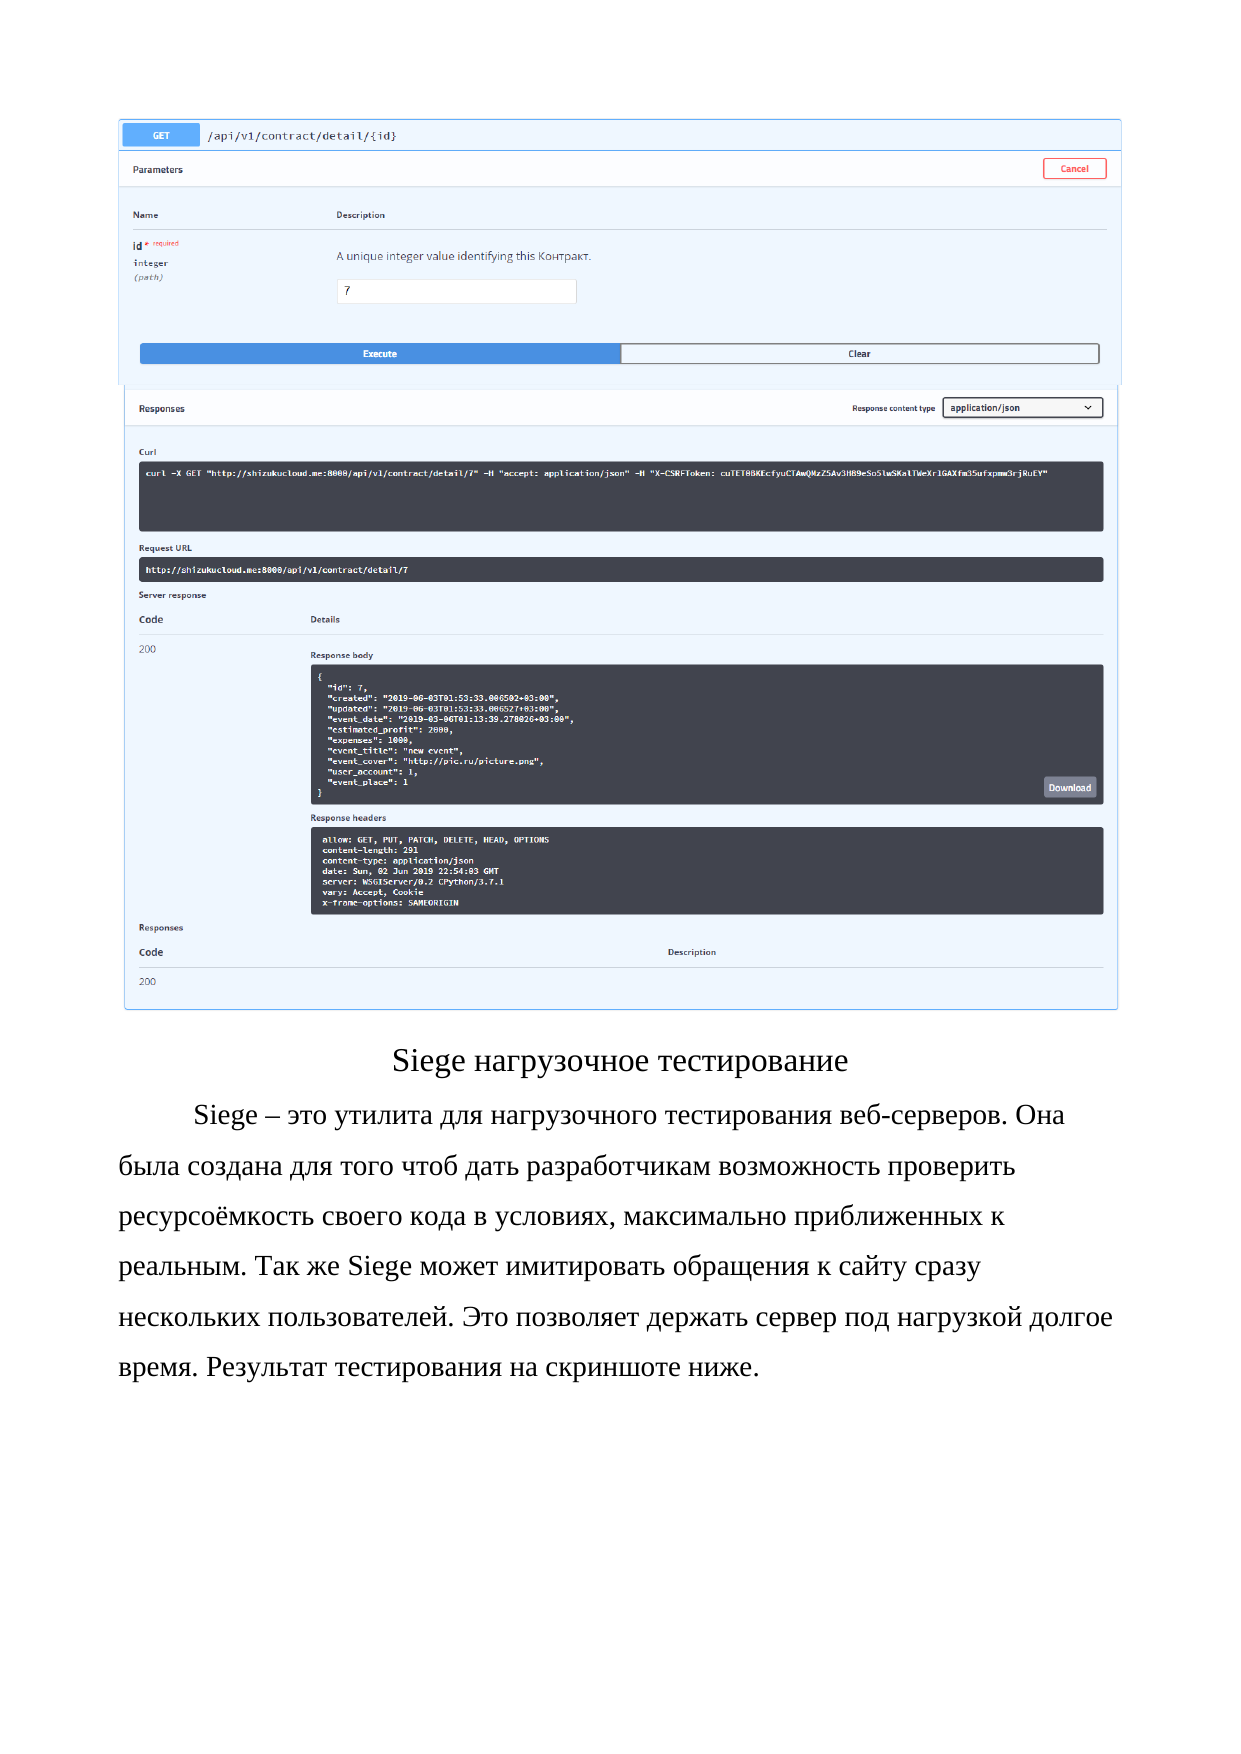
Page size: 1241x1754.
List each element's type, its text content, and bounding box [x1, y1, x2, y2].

picture [118, 118, 1122, 1015]
text Siege – это утилита для нагрузочного тестирования веб-серверов. Она была создана для того чтоб дать разработчикам возможность проверить ресурсоёмкость своего кода в условиях, максимально приближенных к реальным. Так же Siege может имитировать обращения к сайту сразу нескольких пользователей. Это позволяет держать сервер под нагрузкой долгое время. Результат тестирования на скриншоте ниже. [118, 1097, 1122, 1382]
text Siege нагрузочное тестирование [118, 1040, 1122, 1078]
